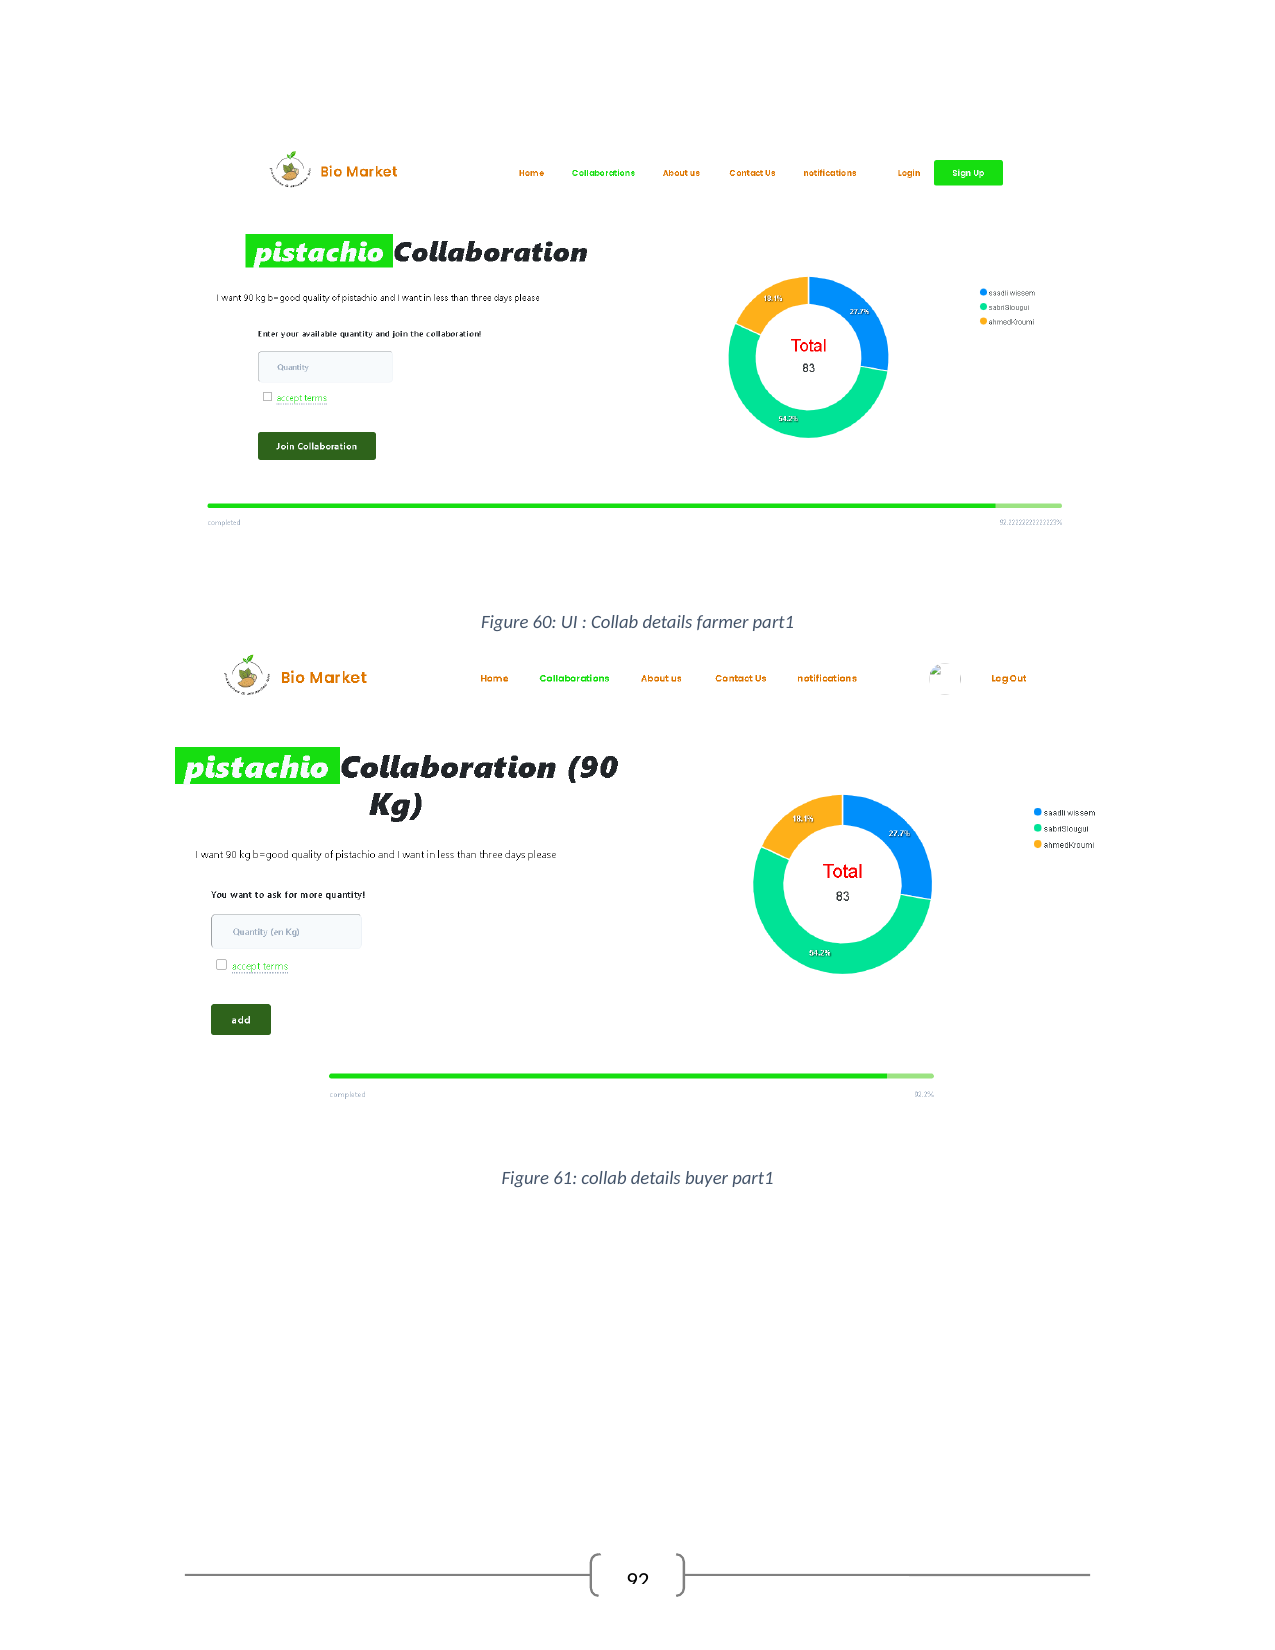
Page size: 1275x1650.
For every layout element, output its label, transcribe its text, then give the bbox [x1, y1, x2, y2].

picture [150, 653, 1125, 1147]
picture [186, 150, 1089, 592]
